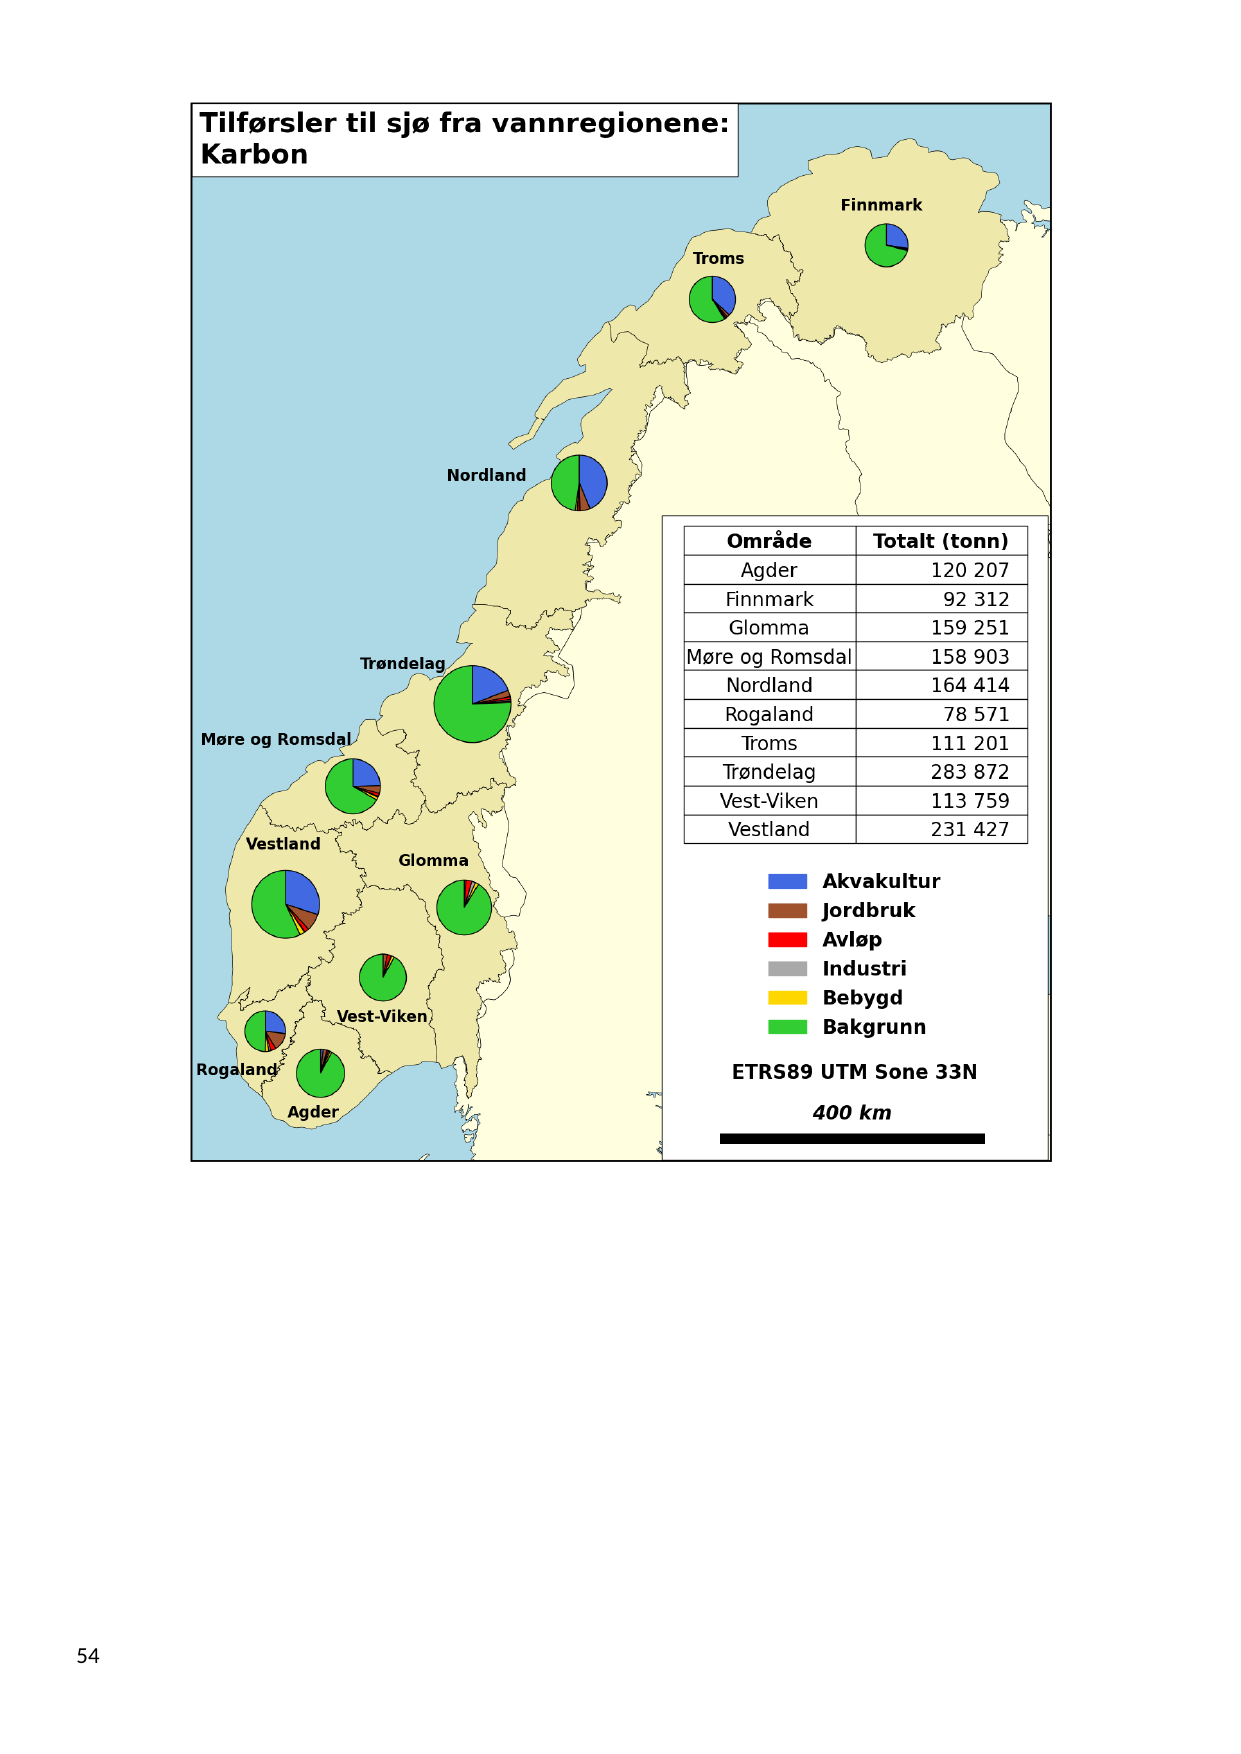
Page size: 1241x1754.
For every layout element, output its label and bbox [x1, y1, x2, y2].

picture [177, 90, 1063, 1174]
